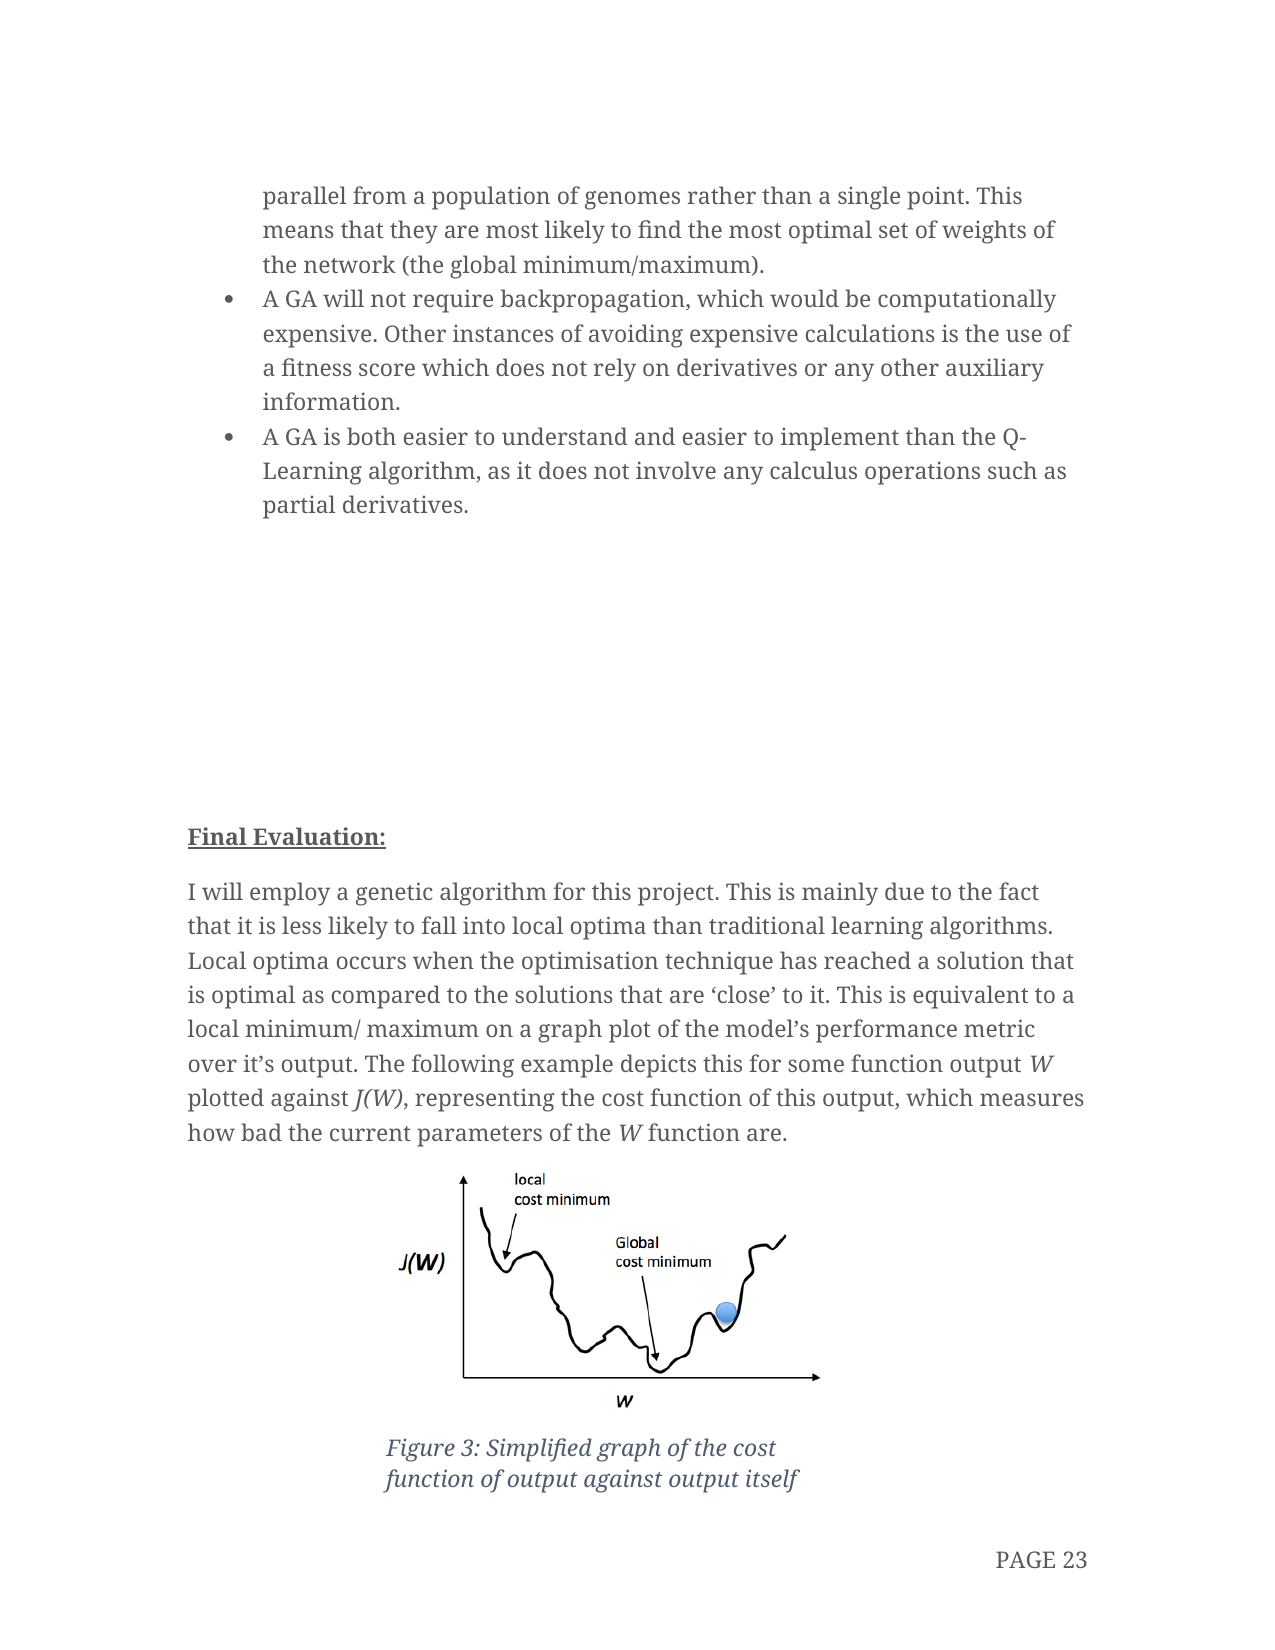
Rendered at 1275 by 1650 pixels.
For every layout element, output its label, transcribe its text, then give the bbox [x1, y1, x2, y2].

list A GA is both easier to understand and easier to implement than the Q-Learning algorithm, as it does not involve any calculus operations such as partial derivatives. [225, 421, 1087, 521]
text I will employ a genetic algorithm for this project. This is mainly due to the fact that it is less likely to fall into local optima than traditional learning algorithms. Local optima occurs when the optimisation technique has reached a solution that is optimal as compared to the solutions that are ‘close’ to it. This is equivalent to a local minimum/ maximum on a graph plot of the model’s performance metric over it’s output. The following example depicts this for some function output W plotted against J(W), representing the cost function of this output, which measures how bad the current parameters of the W function are. [187, 876, 1087, 1148]
picture [386, 1163, 828, 1423]
text Final Evaluation: [187, 821, 1087, 852]
list A GA will not require backpropagation, which would be computationally expensive. Other instances of avoiding expensive calculations is the use of a fitness score which does not rely on derivatives or any other auxiliary information. [225, 283, 1087, 417]
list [225, 180, 1087, 280]
